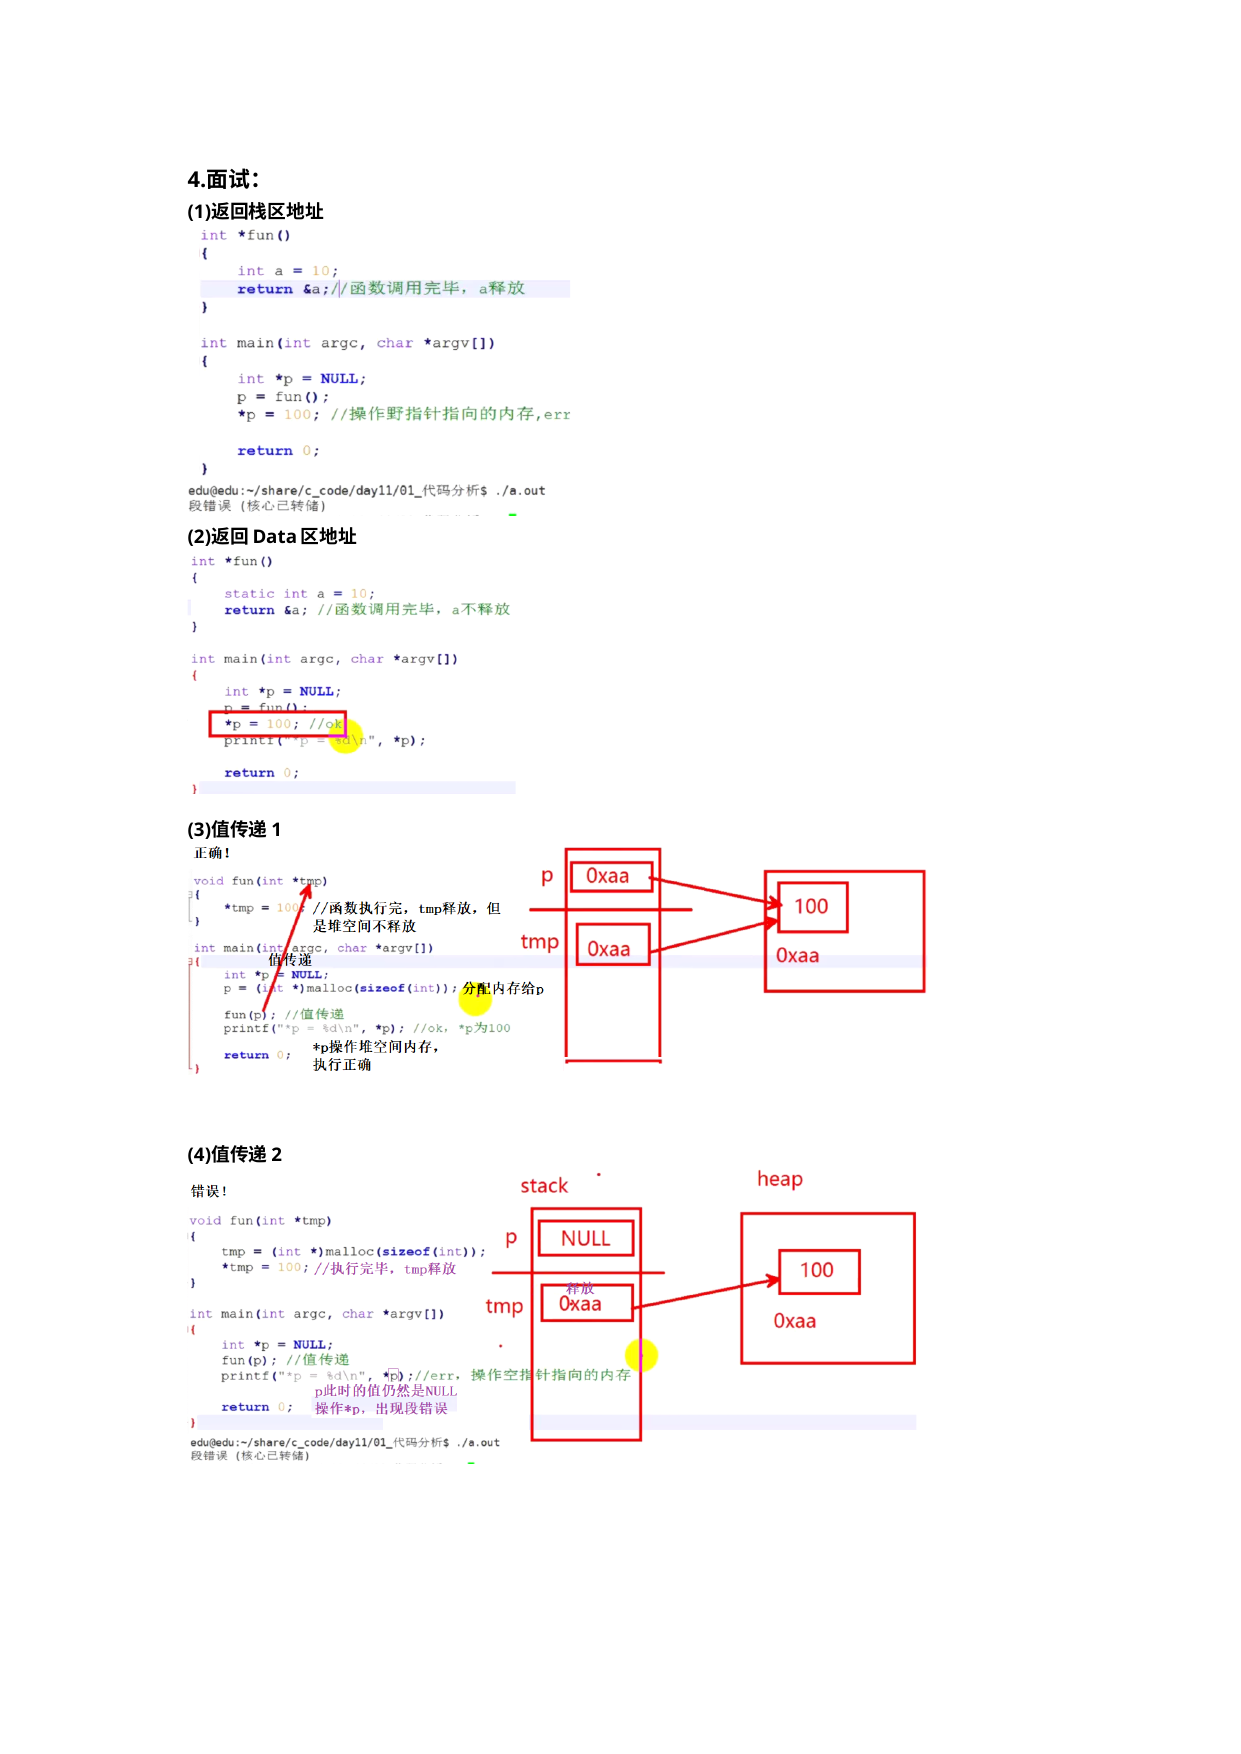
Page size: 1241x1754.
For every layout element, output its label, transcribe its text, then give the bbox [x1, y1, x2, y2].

picture [187, 1169, 917, 1464]
subtitle (3)值传递1 [187, 812, 1053, 844]
subtitle (1)返回栈区地址 [187, 194, 1053, 227]
subtitle 4.面试： [187, 162, 1053, 194]
picture [187, 227, 571, 519]
subtitle (2)返回Data区地址 [187, 519, 1053, 552]
subtitle (4)值传递2 [187, 1137, 1053, 1169]
picture [187, 552, 516, 798]
picture [187, 844, 928, 1075]
